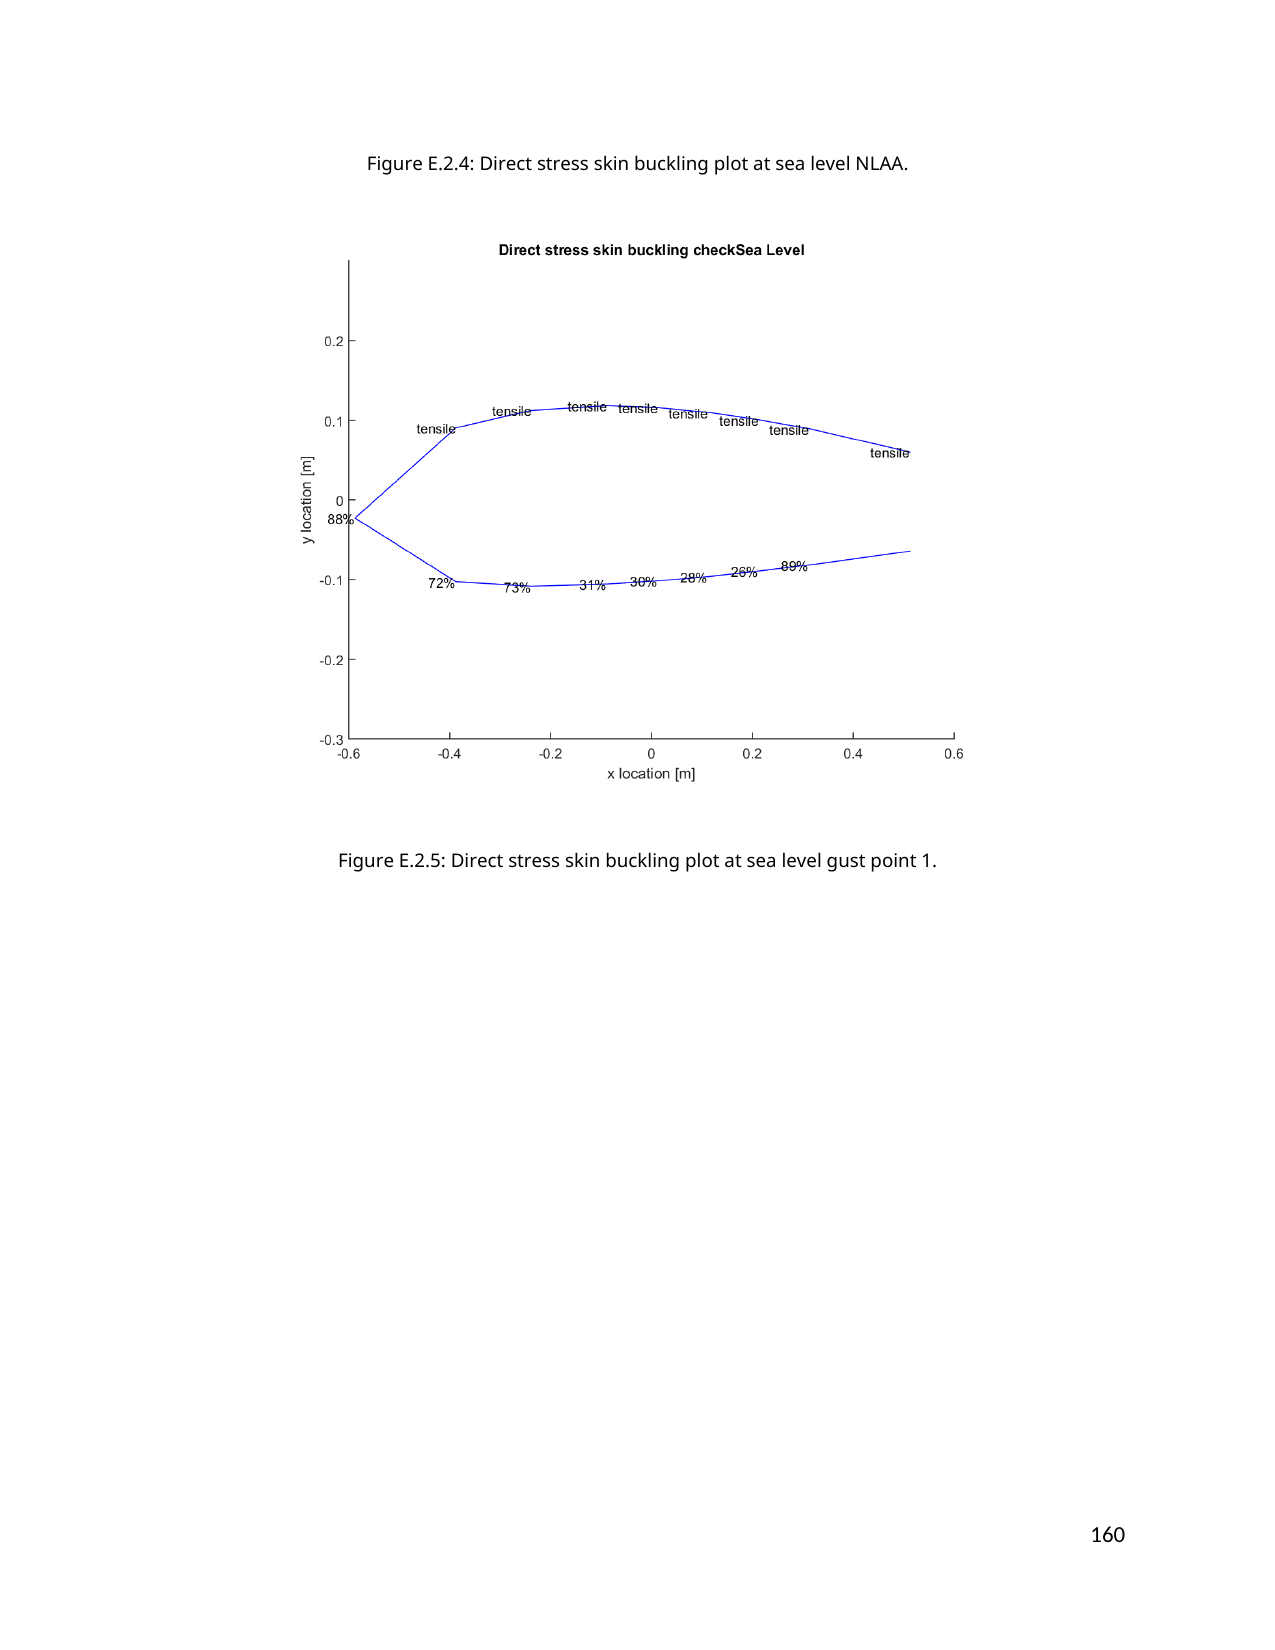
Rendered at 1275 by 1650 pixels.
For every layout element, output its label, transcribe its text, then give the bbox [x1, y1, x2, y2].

text Figure E.2.4: Direct stress skin buckling plot at sea level NLAA. [150, 150, 1125, 176]
picture [247, 217, 1028, 803]
text Figure E.2.5: Direct stress skin buckling plot at sea level gust point 1. [150, 847, 1125, 873]
